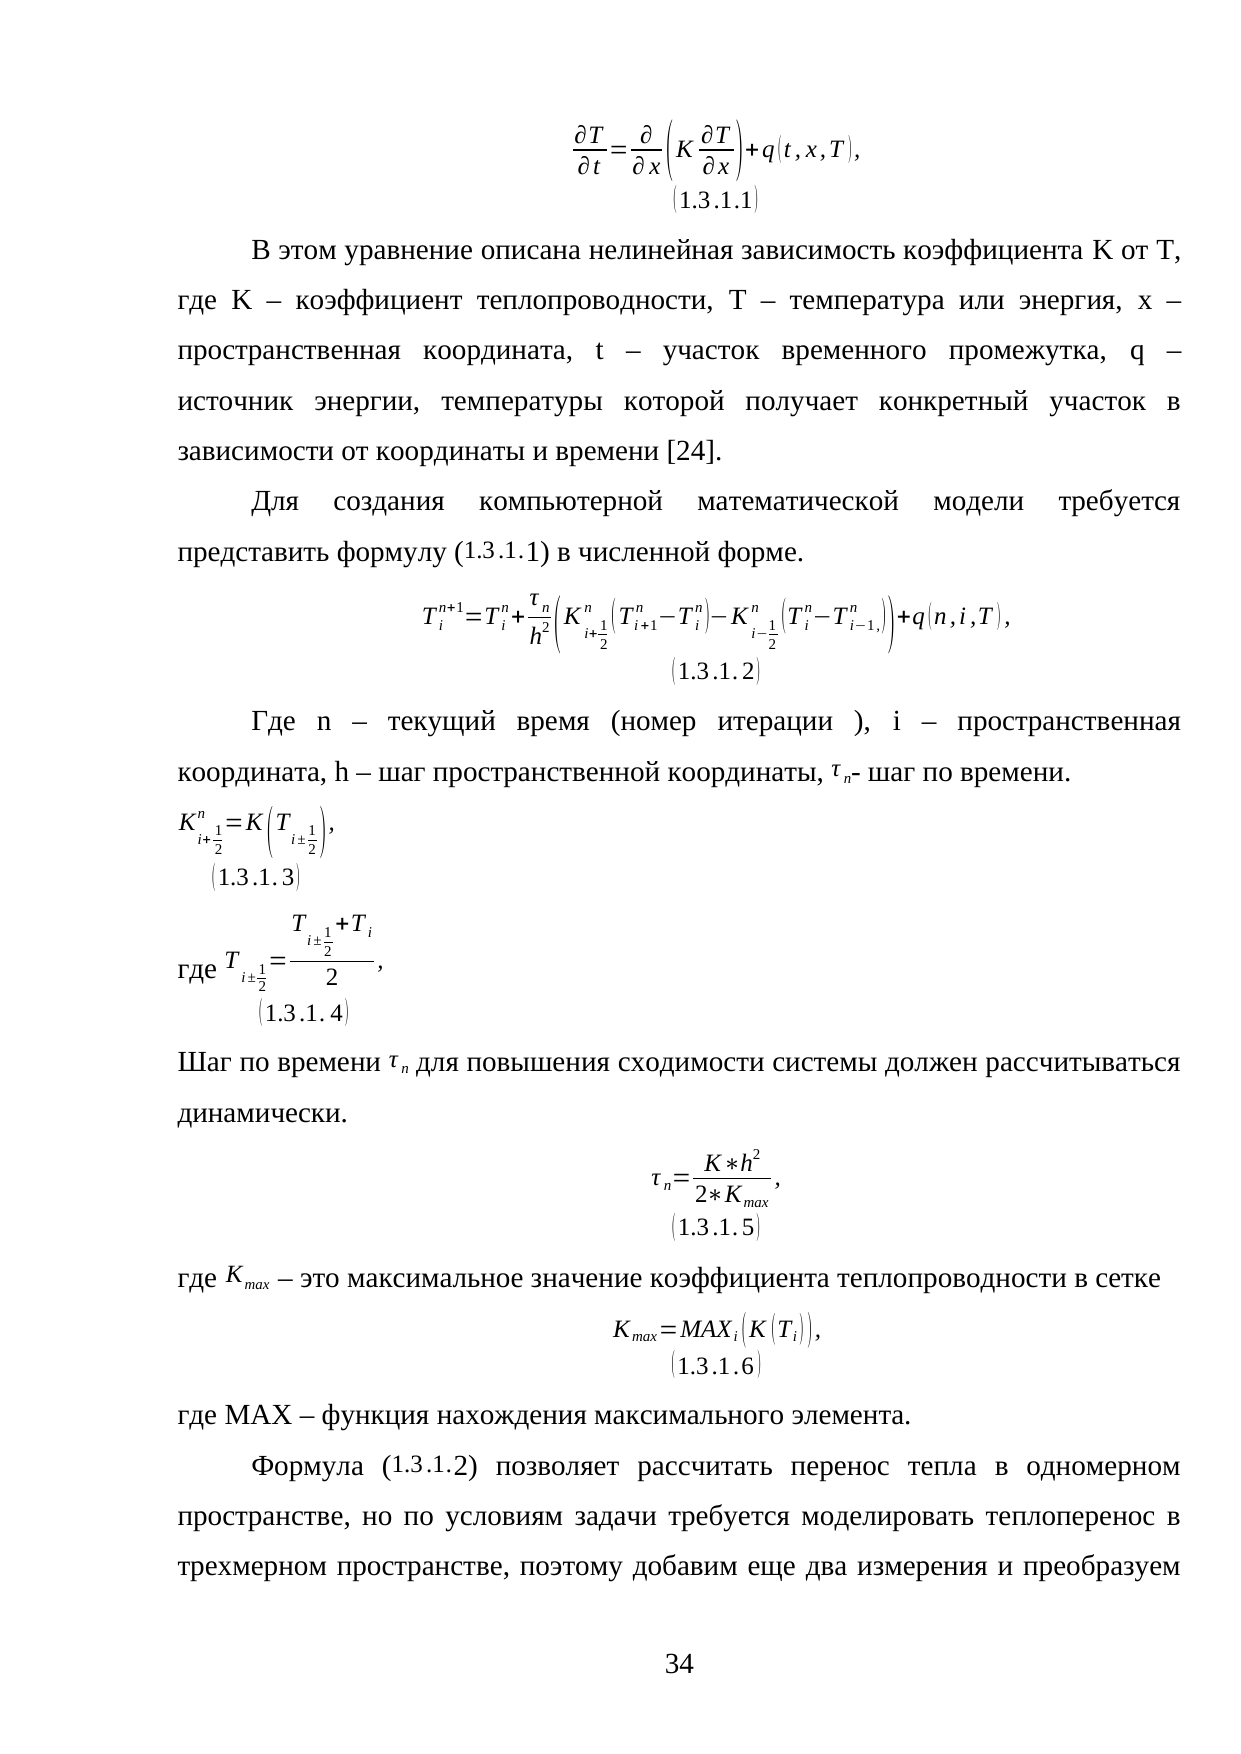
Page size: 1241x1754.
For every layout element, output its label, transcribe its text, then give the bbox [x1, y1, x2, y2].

text Где n – текущий время (номер итерации ), i – пространственная координата, h – шаг пространственной координаты, - шаг по времени. [177, 703, 1181, 787]
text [177, 1448, 1181, 1582]
text Шаг по времени для повышения сходимости системы должен рассчитываться динамически. [177, 1044, 1181, 1128]
text где [177, 909, 1181, 1028]
text В этом уравнение описана нелинейная зависимость коэффициента K от T, где K – коэффициент теплопроводности, T – температура или энергия, x – пространственная координата, t – участок временного промежутка, q – источник энергии, температуры которой получает конкретный участок в зависимости от координаты и времени [24]. [177, 232, 1181, 467]
text Для создания компьютерной математической модели требуется представить формулу (1) в численной форме. [177, 483, 1181, 567]
text где – это максимальное значение коэффициента теплопроводности в сетке [177, 1260, 1181, 1293]
text где MAX – функция нахождения максимального элемента. [177, 1397, 1181, 1431]
